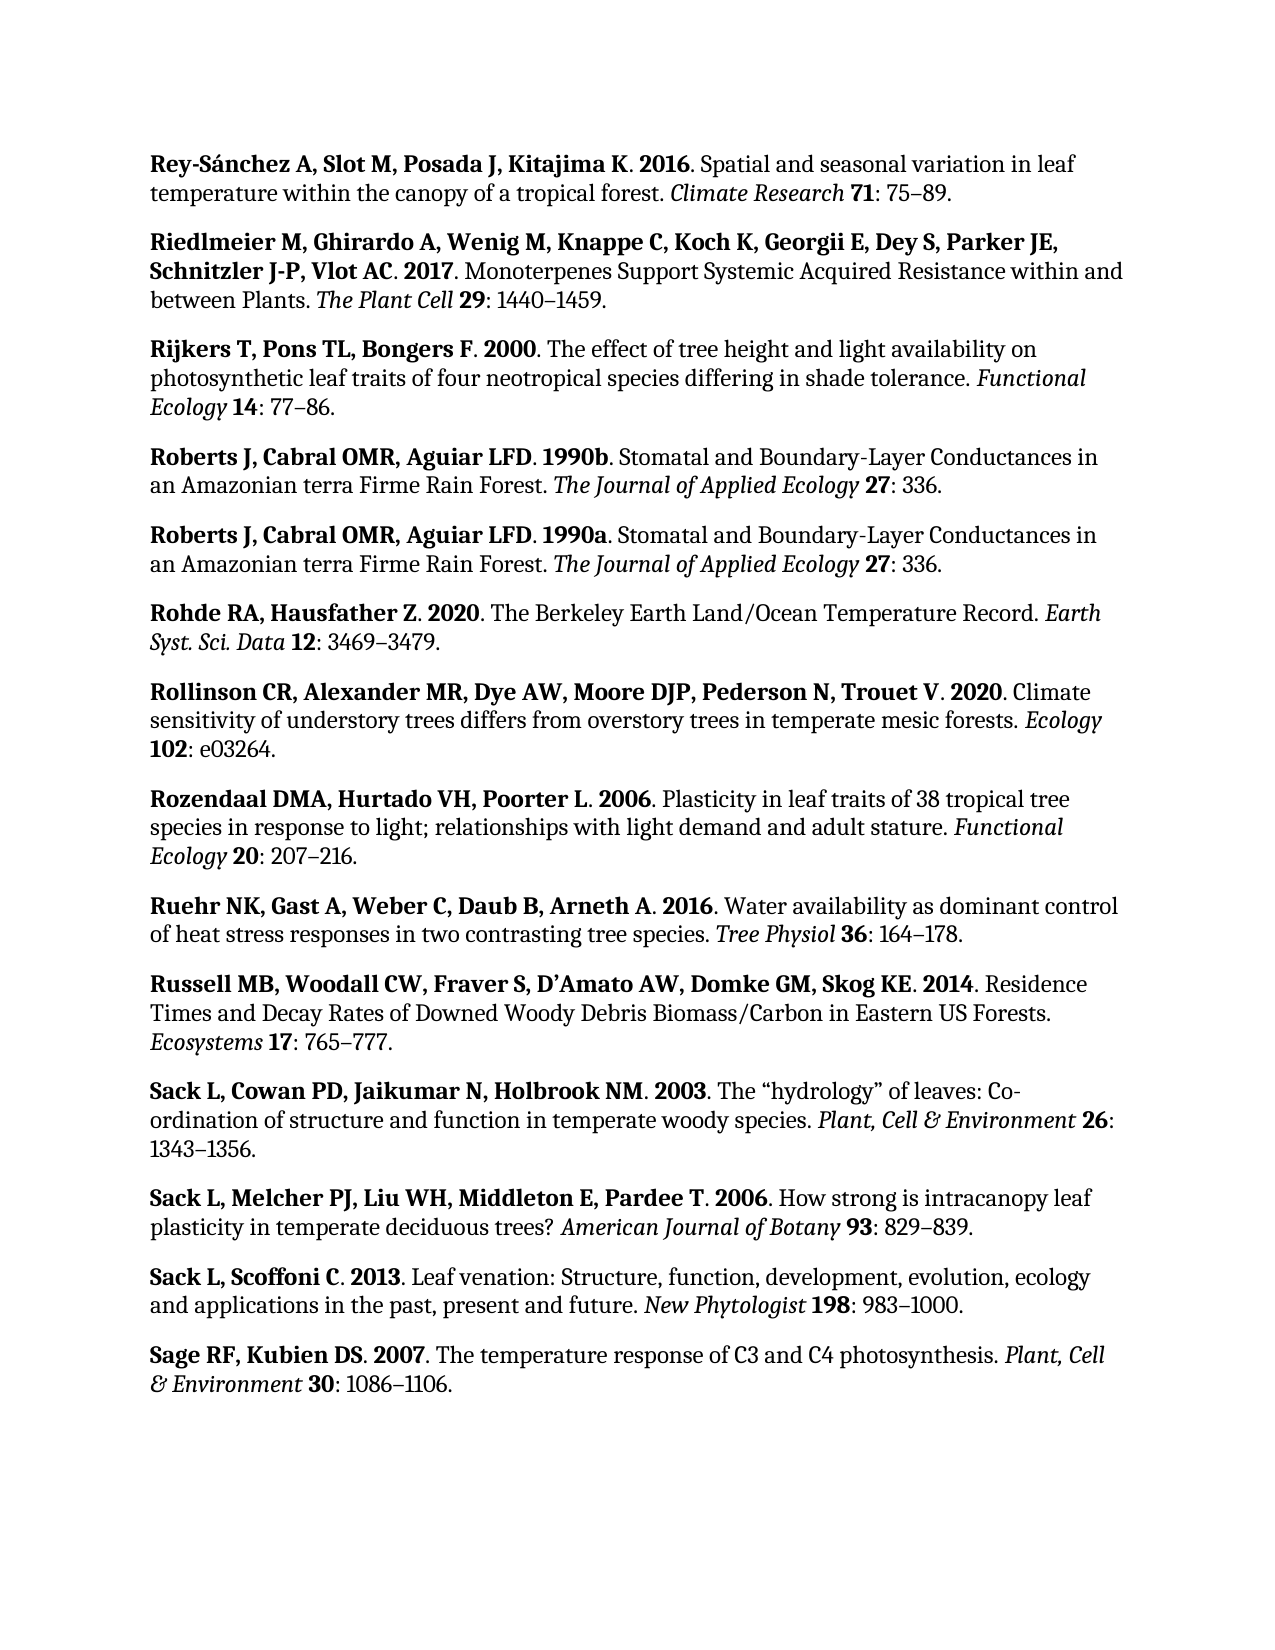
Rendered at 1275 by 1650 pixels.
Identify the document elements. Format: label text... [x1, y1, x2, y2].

text Riedlmeier M, Ghirardo A, Wenig M, Knappe C, Koch K, Georgii E, Dey S, Parker JE, Schnitzler J-P, Vlot AC. 2017. Monoterpenes Support Systemic Acquired Resistance within and between Plants. The Plant Cell 29: 1440–1459. [150, 228, 1125, 314]
text Ruehr NK, Gast A, Weber C, Daub B, Arneth A. 2016. Water availability as dominant control of heat stress responses in two contrasting tree species. Tree Physiol 36: 164–178. [150, 892, 1125, 949]
text Russell MB, Woodall CW, Fraver S, D’Amato AW, Domke GM, Skog KE. 2014. Residence Times and Decay Rates of Downed Woody Debris Biomass/Carbon in Eastern US Forests. Ecosystems 17: 765–777. [150, 970, 1125, 1056]
text Roberts J, Cabral OMR, Aguiar LFD. 1990a. Stomatal and Boundary-Layer Conductances in an Amazonian terra Firme Rain Forest. The Journal of Applied Ecology 27: 336. [150, 521, 1125, 578]
text Sack L, Scoffoni C. 2013. Leaf venation: Structure, function, development, evolution, ecology and applications in the past, present and future. New Phytologist 198: 983–1000. [150, 1262, 1125, 1320]
text Sage RF, Kubien DS. 2007. The temperature response of C3 and C4 photosynthesis. Plant, Cell & Environment 30: 1086–1106. [150, 1341, 1125, 1398]
text Roberts J, Cabral OMR, Aguiar LFD. 1990b. Stomatal and Boundary-Layer Conductances in an Amazonian terra Firme Rain Forest. The Journal of Applied Ecology 27: 336. [150, 442, 1125, 500]
text Sack L, Melcher PJ, Liu WH, Middleton E, Pardee T. 2006. How strong is intracanopy leaf plasticity in temperate deciduous trees? American Journal of Botany 93: 829–839. [150, 1184, 1125, 1242]
text Rozendaal DMA, Hurtado VH, Poorter L. 2006. Plasticity in leaf traits of 38 tropical tree species in response to light; relationships with light demand and adult stature. Functional Ecology 20: 207–216. [150, 784, 1125, 871]
text Rey-Sánchez A, Slot M, Posada J, Kitajima K. 2016. Spatial and seasonal variation in leaf temperature within the canopy of a tropical forest. Climate Research 71: 75–89. [150, 150, 1125, 207]
text Sack L, Cowan PD, Jaikumar N, Holbrook NM. 2003. The “hydrology” of leaves: Co-ordination of structure and function in temperate woody species. Plant, Cell & Environment 26: 1343–1356. [150, 1077, 1125, 1163]
text Rijkers T, Pons TL, Bongers F. 2000. The effect of tree height and light availability on photosynthetic leaf traits of four neotropical species differing in shade tolerance. Functional Ecology 14: 77–86. [150, 335, 1125, 422]
text Rollinson CR, Alexander MR, Dye AW, Moore DJP, Pederson N, Trouet V. 2020. Climate sensitivity of understory trees differs from overstory trees in temperate mesic forests. Ecology 102: e03264. [150, 677, 1125, 764]
text Rohde RA, Hausfather Z. 2020. The Berkeley Earth Land/Ocean Temperature Record. Earth Syst. Sci. Data 12: 3469–3479. [150, 599, 1125, 657]
